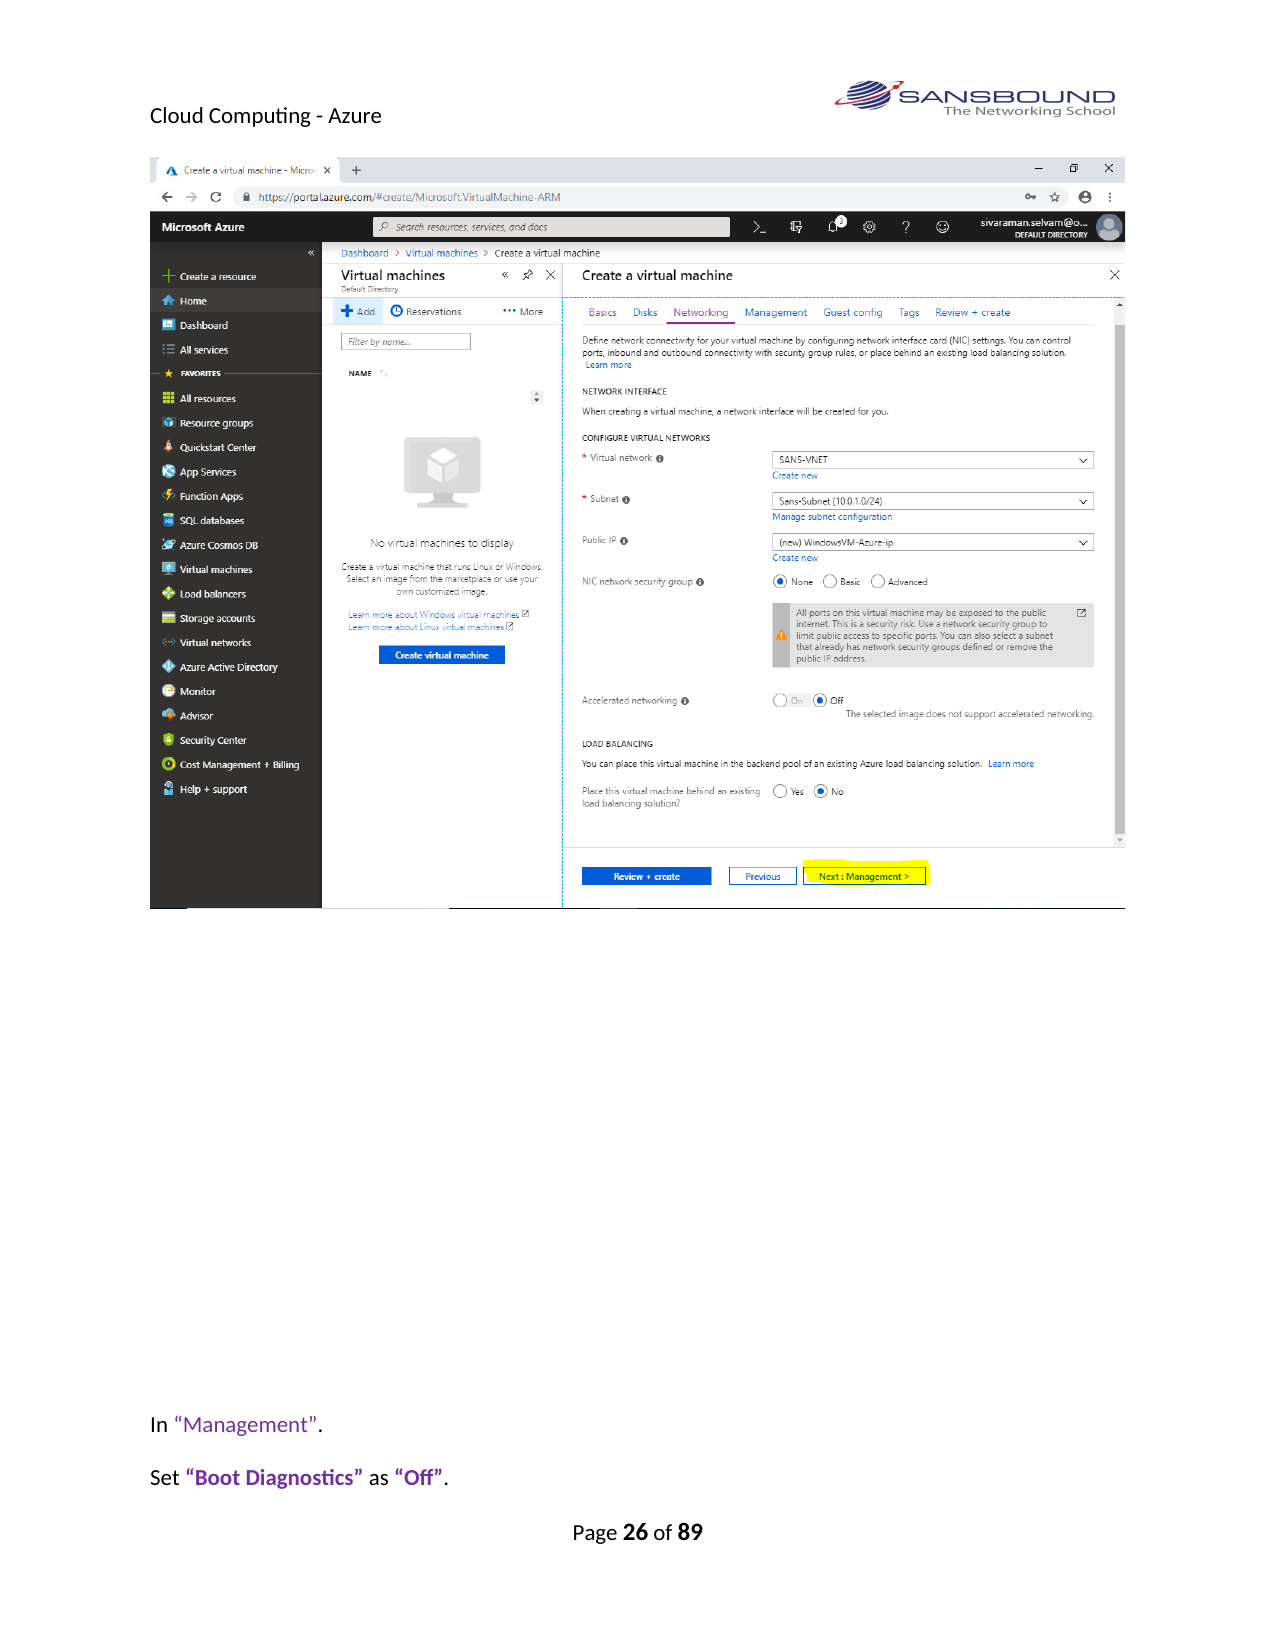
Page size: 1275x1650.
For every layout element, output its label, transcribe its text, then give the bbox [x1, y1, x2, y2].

text In “Management”. [150, 1410, 1125, 1438]
picture [823, 75, 1125, 124]
text Set “Boot Diagnostics” as “Off”. [150, 1463, 1125, 1491]
picture [150, 157, 1125, 909]
